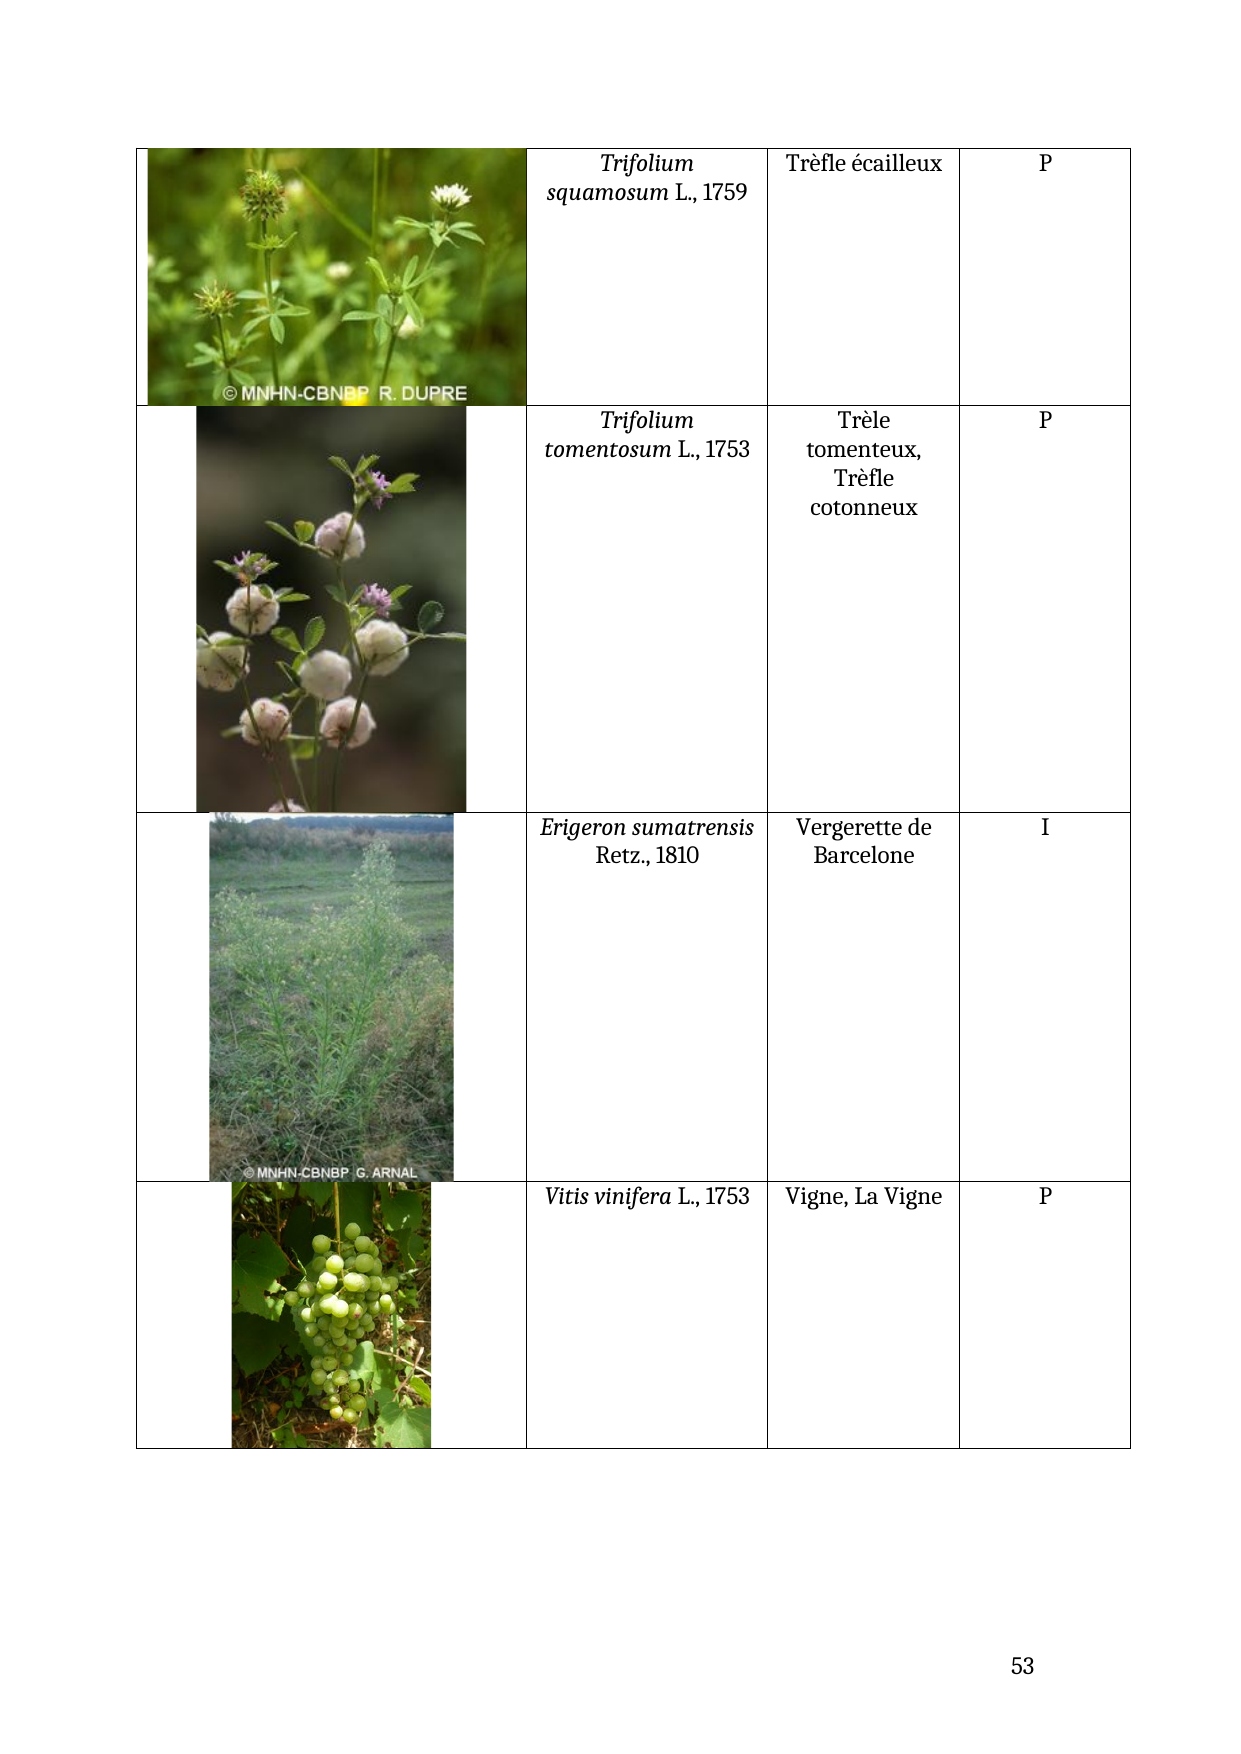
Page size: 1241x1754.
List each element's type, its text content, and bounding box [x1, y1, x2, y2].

table_cell [137, 149, 147, 405]
table_cell Vigne, La Vigne [768, 1182, 959, 1448]
table_cell Vergerette de Barcelone [768, 813, 959, 1181]
picture [147, 148, 527, 1448]
table_cell [454, 813, 526, 1181]
table_cell [137, 1182, 231, 1448]
table_cell P [960, 406, 1130, 812]
table_cell I [960, 813, 1130, 1181]
table_cell [137, 406, 196, 812]
table_cell P [960, 149, 1130, 405]
table_cell [467, 406, 526, 812]
table_cell Trifolium squamosum L., 1759 [527, 149, 767, 405]
table_cell Trèle tomenteux, Trèfle cotonneux [768, 406, 959, 812]
table_cell [432, 1182, 526, 1448]
table_cell Trèfle écailleux [768, 149, 959, 405]
table_cell [137, 813, 209, 1181]
table_cell P [960, 1182, 1130, 1448]
table_cell Trifolium tomentosum L., 1753 [527, 406, 767, 812]
table_cell Erigeron sumatrensis Retz., 1810 [527, 813, 767, 1181]
table_cell Vitis vinifera L., 1753 [527, 1182, 767, 1448]
